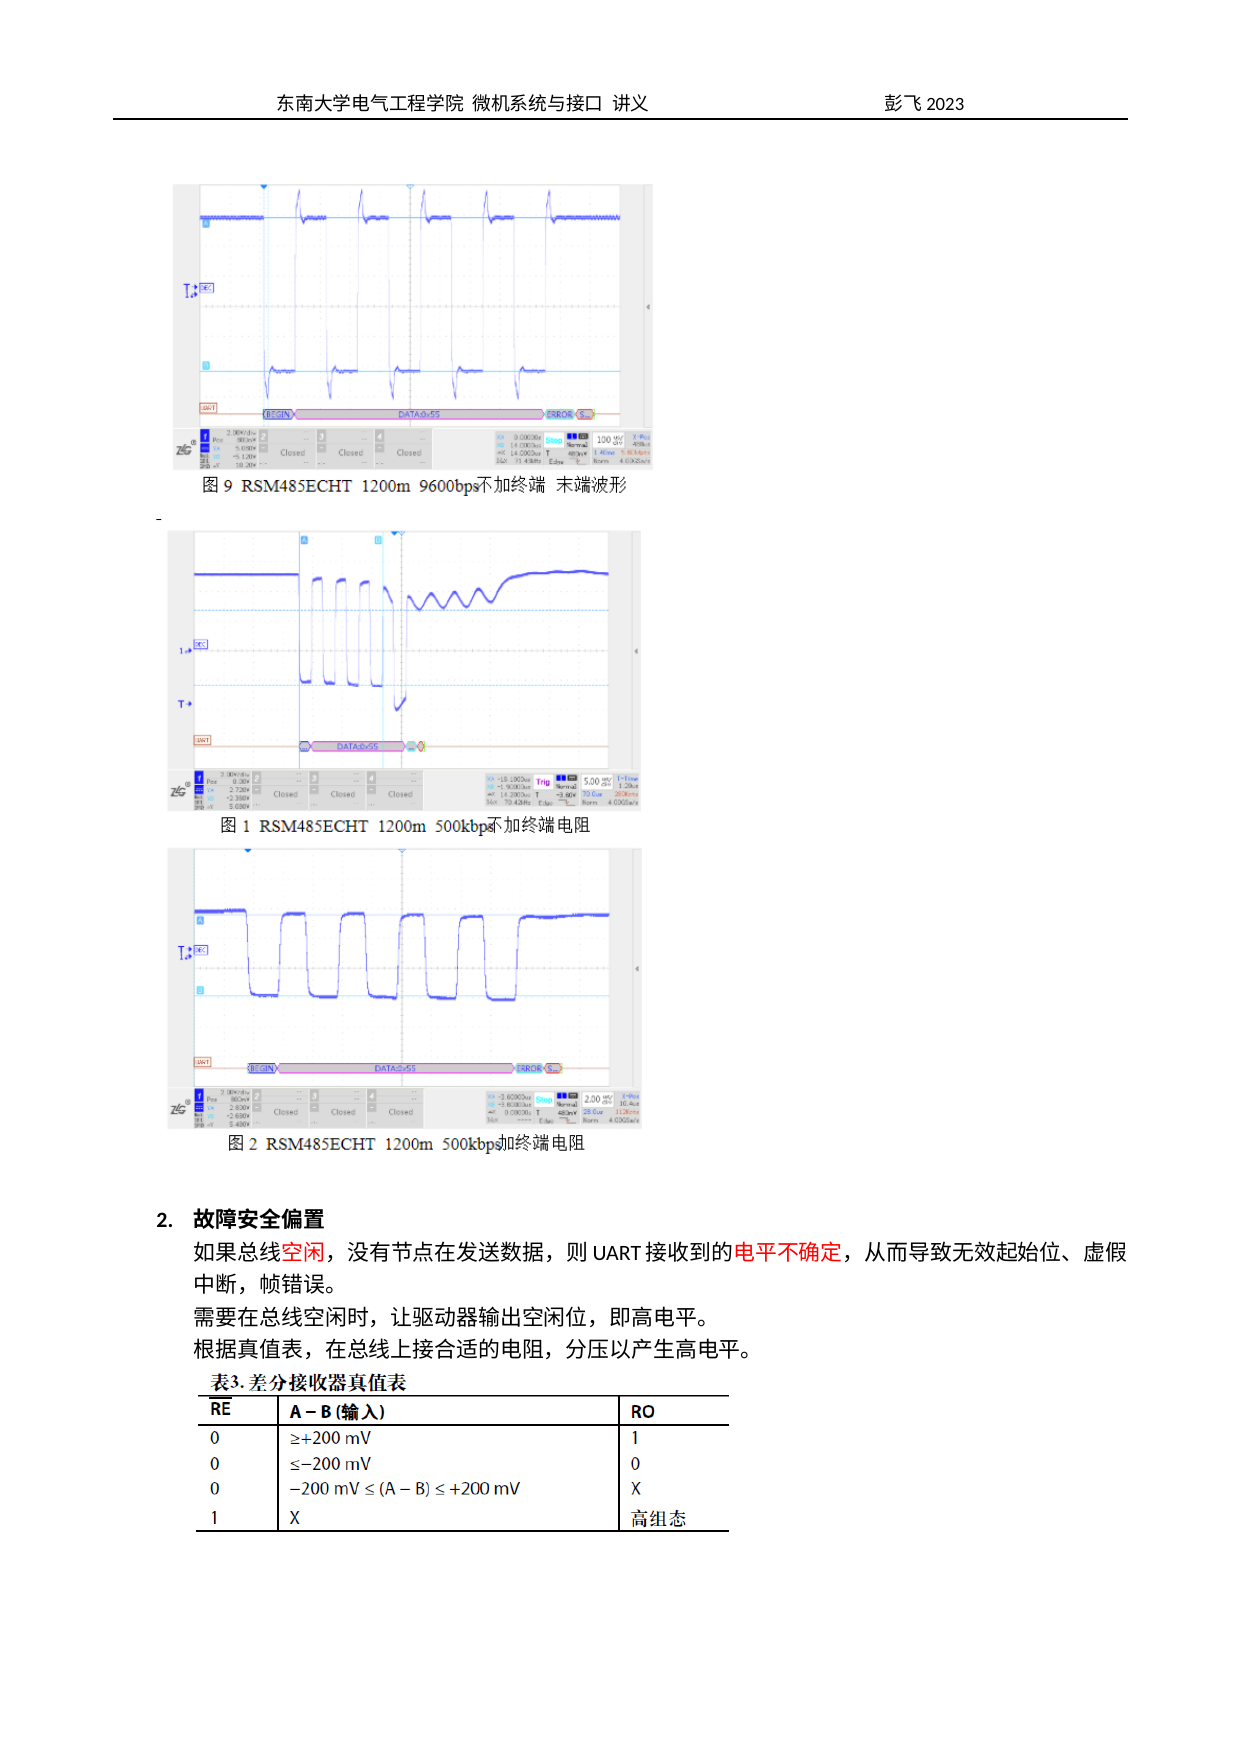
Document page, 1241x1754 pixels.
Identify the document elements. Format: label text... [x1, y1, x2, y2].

list 需要在总线空闲时，让驱动器输出空闲位，即高电平。 [194, 1299, 1128, 1332]
picture [156, 162, 690, 497]
list 根据真值表，在总线上接合适的电阻，分压以产生高电平。 [194, 1332, 1128, 1364]
picture [193, 1364, 746, 1538]
picture [156, 844, 667, 1156]
list 故障安全偏置 [156, 1202, 1128, 1234]
list 如果总线空闲，没有节点在发送数据，则UART接收到的电平不确定，从而导致无效起始位、虚假中断，帧错误。 [194, 1234, 1128, 1299]
picture [156, 519, 666, 839]
